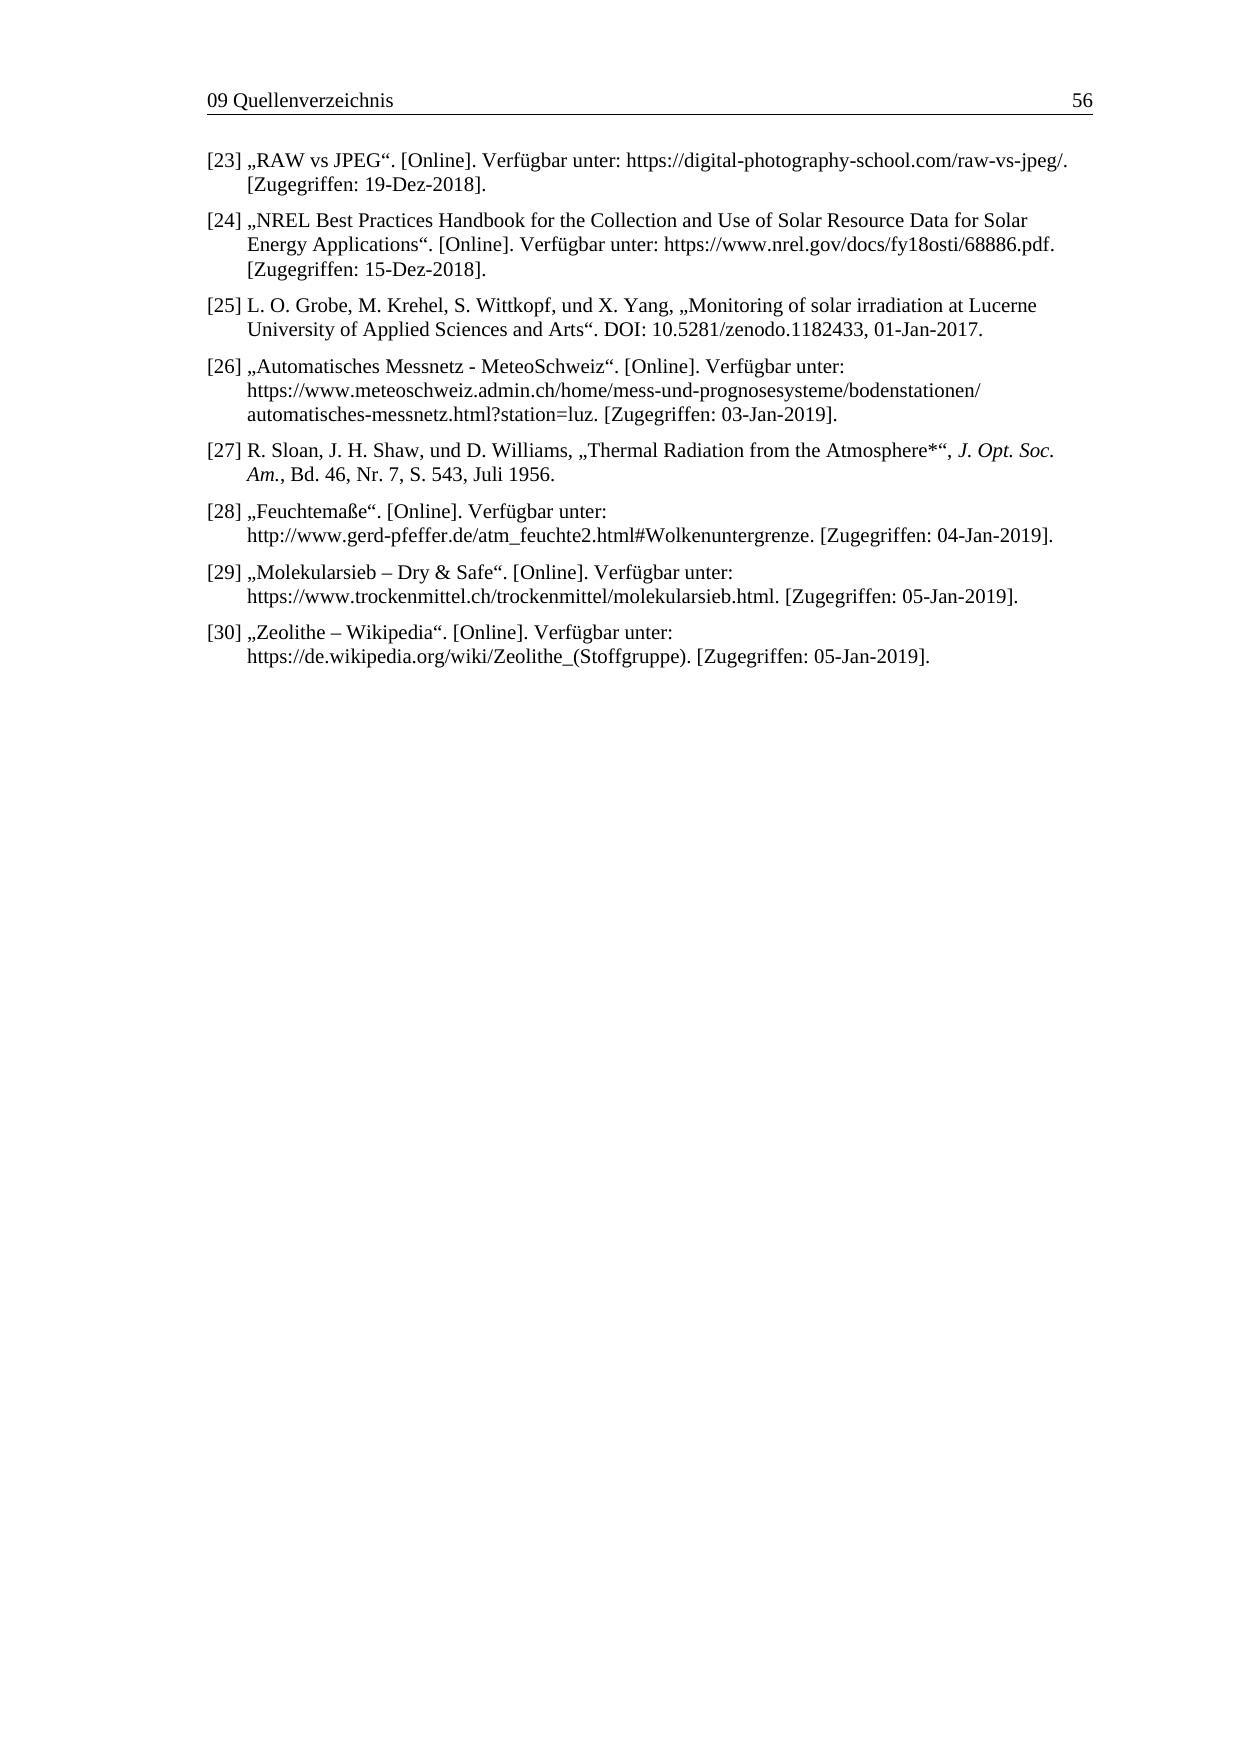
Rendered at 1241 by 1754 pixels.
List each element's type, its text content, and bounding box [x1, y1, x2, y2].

text [27] R. Sloan, J. H. Shaw, und D. Williams, „Thermal Radiation from the Atmosphere*“, J. Opt. Soc. Am., Bd. 46, Nr. 7, S. 543, Juli 1956. [207, 438, 1093, 486]
text [25] L. O. Grobe, M. Krehel, S. Wittkopf, und X. Yang, „Monitoring of solar irradiation at Lucerne University of Applied Sciences and Arts“. DOI: 10.5281/zenodo.1182433, 01-Jan-2017. [207, 293, 1093, 341]
text [29] „Molekularsieb – Dry & Safe“. [Online]. Verfügbar unter: https://www.trockenmittel.ch/trockenmittel/molekularsieb.html. [Zugegriffen: 05-Jan-2019]. [207, 559, 1093, 608]
text [30] „Zeolithe – Wikipedia“. [Online]. Verfügbar unter: https://de.wikipedia.org/wiki/Zeolithe_(Stoffgruppe). [Zugegriffen: 05-Jan-2019]. [207, 620, 1093, 668]
text [24] „NREL Best Practices Handbook for the Collection and Use of Solar Resource Data for Solar Energy Applications“. [Online]. Verfügbar unter: https://www.nrel.gov/docs/fy18osti/68886.pdf. [Zugegriffen: 15-Dez-2018]. [207, 208, 1093, 281]
text [26] „Automatisches Messnetz - MeteoSchweiz“. [Online]. Verfügbar unter: https://www.meteoschweiz.admin.ch/home/mess-und-prognosesysteme/bodenstationen/automatisches-messnetz.html?station=luz. [Zugegriffen: 03-Jan-2019]. [207, 354, 1093, 426]
text [23] „RAW vs JPEG“. [Online]. Verfügbar unter: https://digital-photography-school.com/raw-vs-jpeg/. [Zugegriffen: 19-Dez-2018]. [207, 148, 1093, 196]
text [28] „Feuchtemaße“. [Online]. Verfügbar unter: http://www.gerd-pfeffer.de/atm_feuchte2.html#Wolkenuntergrenze. [Zugegriffen: 04-Jan-2019]. [207, 499, 1093, 547]
